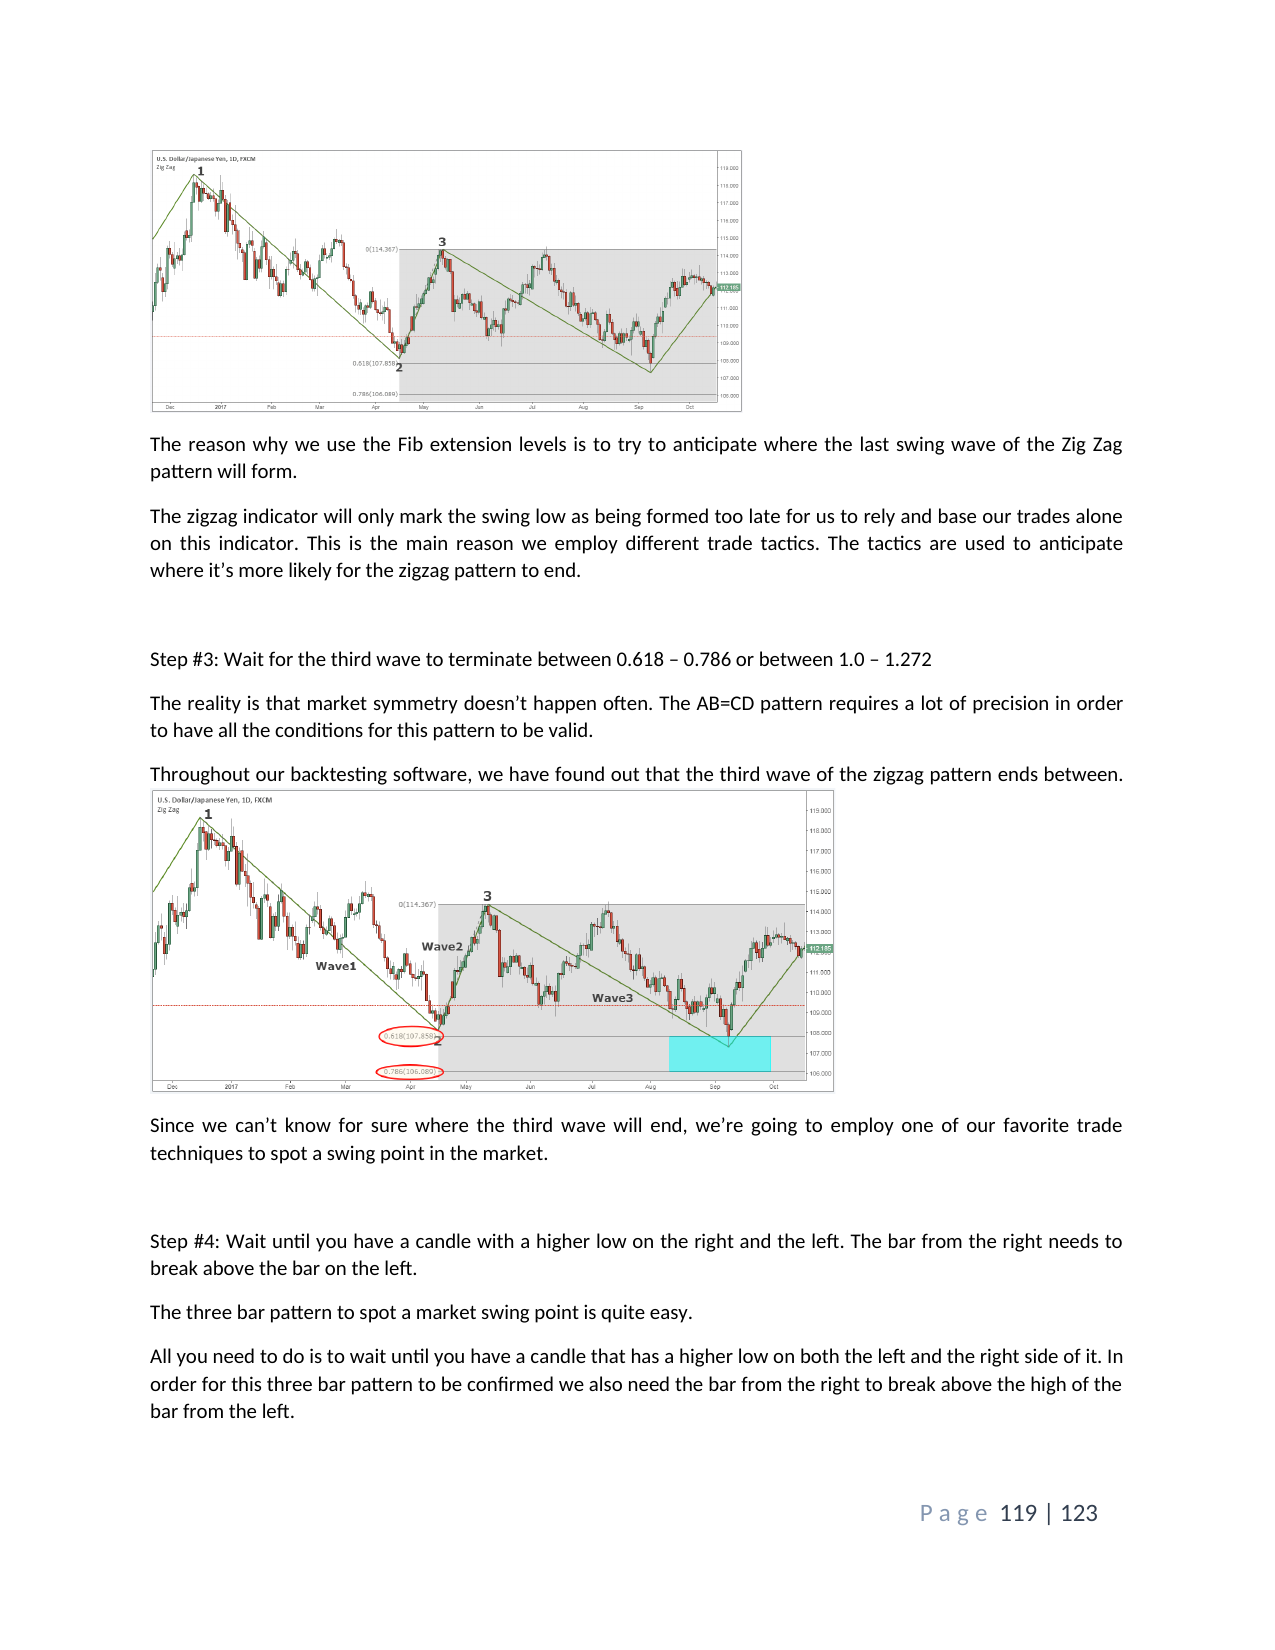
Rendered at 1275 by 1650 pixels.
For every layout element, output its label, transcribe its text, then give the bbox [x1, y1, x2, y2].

text All you need to do is to wait until you have a candle that has a higher low on both the left and the right side of it. In order for this three bar pattern to be confirmed we also need the bar from the right to break above the high of the bar from the left. [150, 1343, 1125, 1424]
picture [150, 150, 743, 413]
text Step #3: Wait for the third wave to terminate between 0.618 – 0.786 or between 1.0 – 1.272 [150, 646, 1125, 671]
picture [150, 788, 836, 1094]
text The reason why we use the Fib extension levels is to try to anticipate where the last swing wave of the Zig Zag pattern will form. [150, 431, 1125, 484]
text Since we can’t know for sure where the third wave will end, we’re going to employ one of our favorite trade techniques to spot a swing point in the market. [150, 1138, 1125, 1165]
text Step #4: Wait until you have a candle with a higher low on the right and the left. The bar from the right needs to break above the bar on the left. [150, 1228, 1125, 1281]
text The zigzag indicator will only mark the swing low as being formed too late for us to rely and base our trades alone on this indicator. This is the main reason we employ different trade tactics. The tactics are used to anticipate where it’s more likely for the zigzag pattern to end. [150, 503, 1125, 583]
text The reality is that market symmetry doesn’t happen often. The AB=CD pattern requires a lot of precision in order to have all the conditions for this pattern to be valid. [150, 690, 1125, 743]
text The three bar pattern to spot a market swing point is quite easy. [150, 1299, 1125, 1325]
